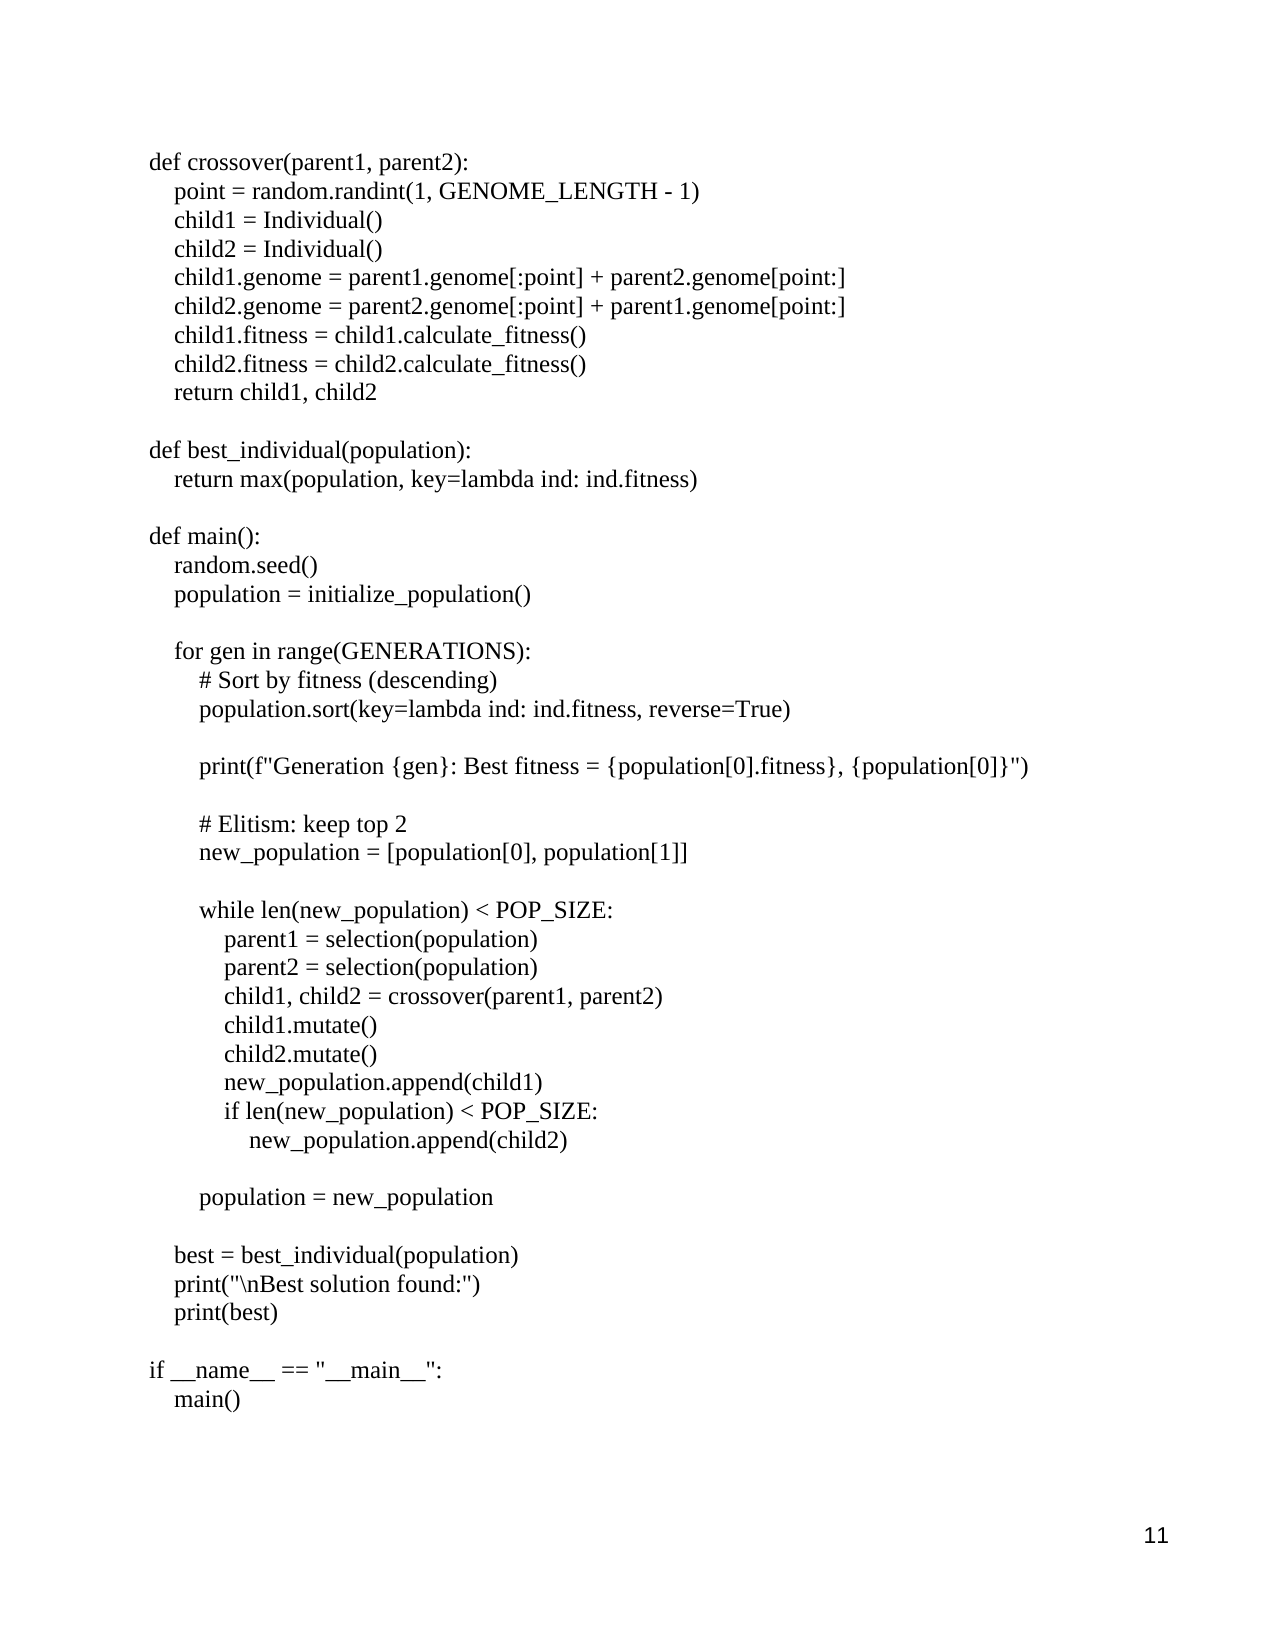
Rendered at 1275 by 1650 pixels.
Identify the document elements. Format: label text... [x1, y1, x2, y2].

text for gen in range(GENERATIONS): [149, 636, 1169, 665]
text print(f"Generation {gen}: Best fitness = {population[0].fitness}, {population[0]}") [149, 751, 1169, 780]
text parent2 = selection(population) [149, 952, 1169, 981]
text child2 = Individual() [149, 234, 1169, 262]
text new_population.append(child1) [149, 1067, 1169, 1096]
text child2.fitness = child2.calculate_fitness() [149, 349, 1169, 377]
text new_population.append(child2) [149, 1125, 1169, 1154]
text best = best_individual(population) [149, 1240, 1169, 1269]
text return child1, child2 [149, 377, 1169, 406]
text point = random.randint(1, GENOME_LENGTH - 1) [149, 176, 1169, 205]
text child1.mutate() [149, 1010, 1169, 1039]
text # Sort by fitness (descending) [149, 665, 1169, 694]
text population.sort(key=lambda ind: ind.fitness, reverse=True) [149, 694, 1169, 722]
text child2.mutate() [149, 1039, 1169, 1067]
text if len(new_population) < POP_SIZE: [149, 1096, 1169, 1125]
text if __name__ == "__main__": [149, 1355, 1169, 1384]
text def best_individual(population): [149, 435, 1169, 464]
text print("\nBest solution found:") [149, 1269, 1169, 1297]
text new_population = [population[0], population[1]] [149, 837, 1169, 866]
text print(best) [149, 1297, 1169, 1326]
text population = initialize_population() [149, 579, 1169, 607]
text child1, child2 = crossover(parent1, parent2) [149, 981, 1169, 1010]
text random.seed() [149, 550, 1169, 579]
text child1.fitness = child1.calculate_fitness() [149, 320, 1169, 349]
text # Elitism: keep top 2 [149, 809, 1169, 837]
text main() [149, 1384, 1169, 1412]
text child1 = Individual() [149, 205, 1169, 234]
text def crossover(parent1, parent2): [149, 147, 1169, 176]
text child1.genome = parent1.genome[:point] + parent2.genome[point:] [149, 262, 1169, 291]
text population = new_population [149, 1182, 1169, 1211]
text parent1 = selection(population) [149, 924, 1169, 952]
text return max(population, key=lambda ind: ind.fitness) [149, 464, 1169, 492]
text while len(new_population) < POP_SIZE: [149, 895, 1169, 924]
text def main(): [149, 521, 1169, 550]
text child2.genome = parent2.genome[:point] + parent1.genome[point:] [149, 291, 1169, 320]
